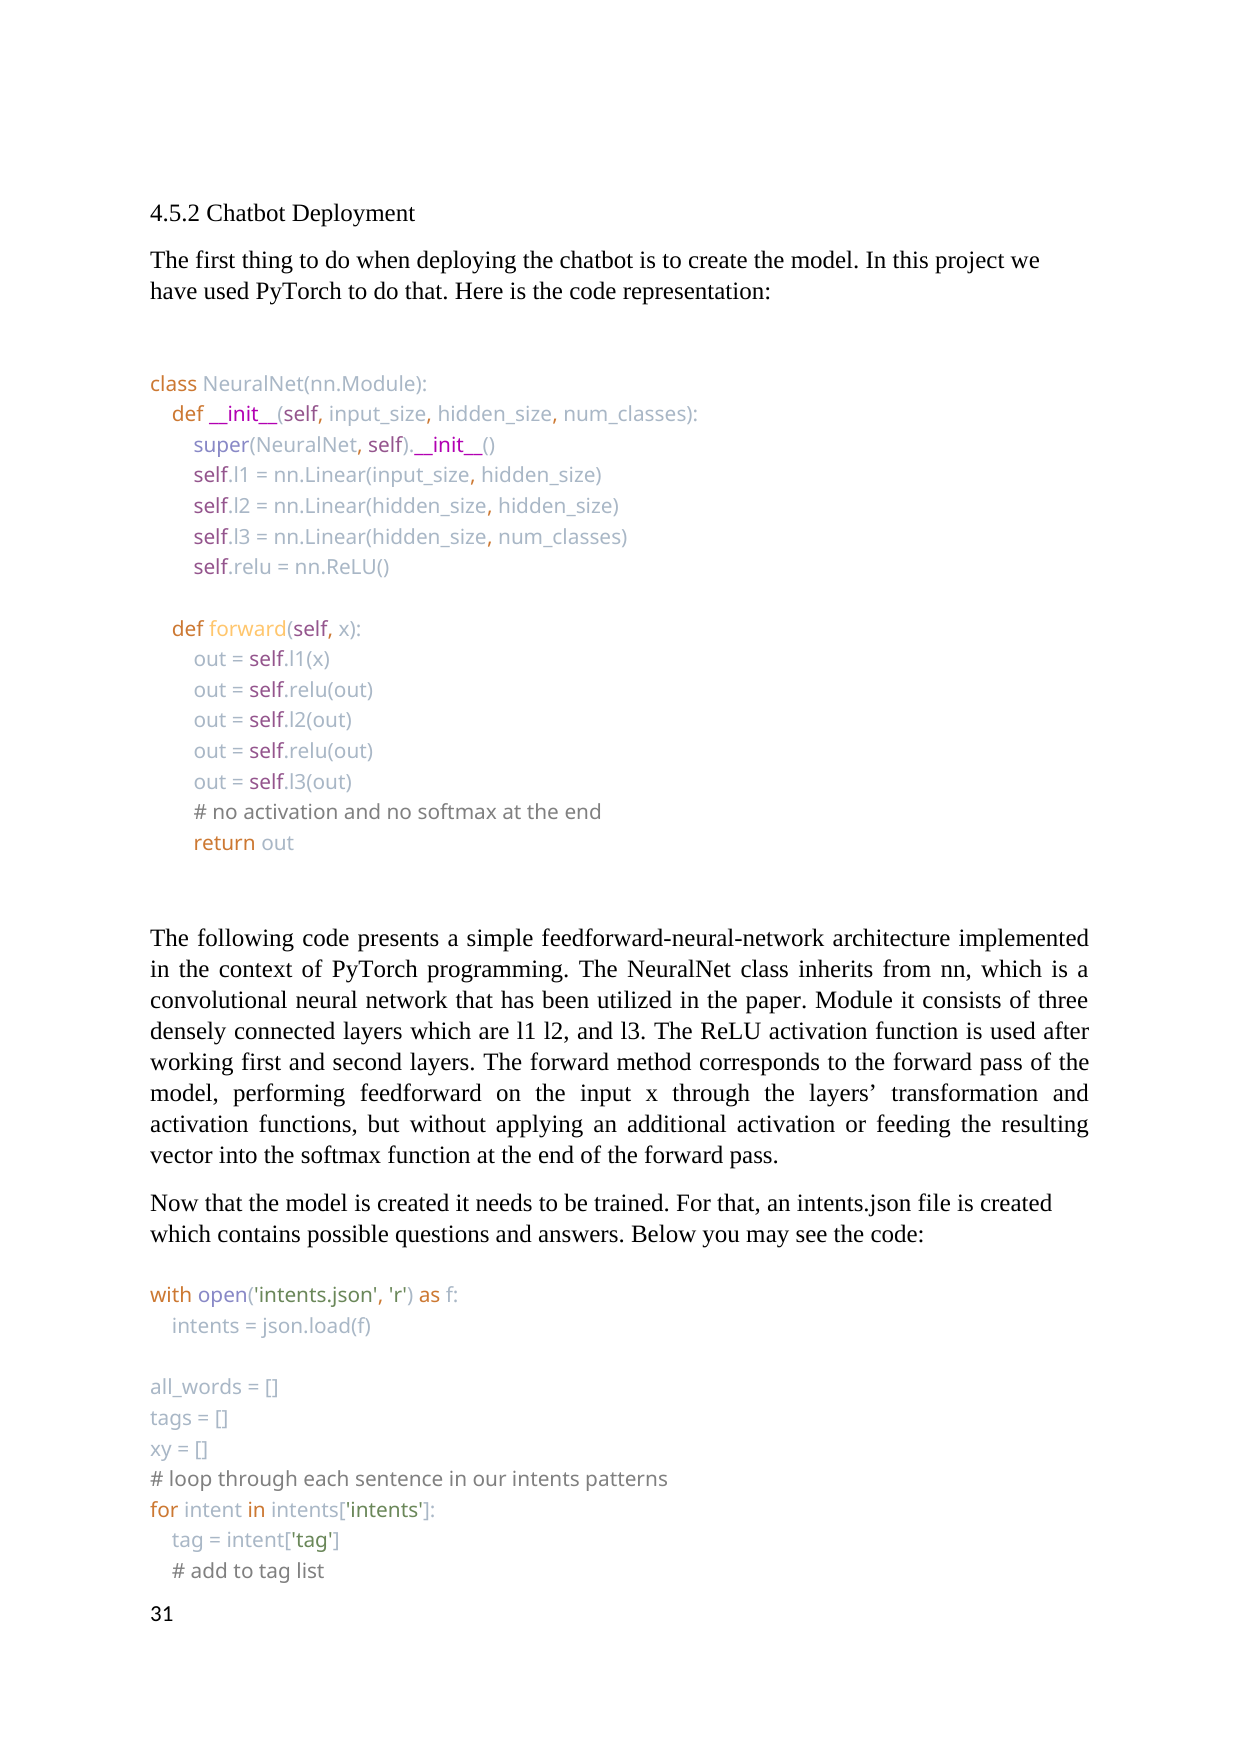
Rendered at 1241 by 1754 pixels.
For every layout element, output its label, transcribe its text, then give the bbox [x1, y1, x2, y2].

text 4.5.2 Chatbot Deployment [150, 198, 1090, 226]
text The first thing to do when deploying the chatbot is to create the model. In this project we have used PyTorch to do that. Here is the code representation: class NeuralNet(nn.Module): def __init__(self, input_size, hidden_size, num_classes): super(NeuralNet, self).__init__() self.l1 = nn.Linear(input_size, hidden_size) self.l2 = nn.Linear(hidden_size, hidden_size) self.l3 = nn.Linear(hidden_size, num_classes) self.relu = nn.ReLU() def forward(self, x): out = self.l1(x) out = self.relu(out) out = self.l2(out) out = self.relu(out) out = self.l3(out) # no activation and no softmax at the end return out [150, 245, 1090, 856]
text The following code presents a simple feedforward-neural-network architecture implemented in the context of PyTorch programming. The NeuralNet class inherits from nn, which is a convolutional neural network that has been utilized in the paper. Module it consists of three densely connected layers which are l1 l2, and l3. The ReLU activation function is used after working first and second layers. The forward method corresponds to the forward pass of the model, performing feedforward on the input x through the layers’ transformation and activation functions, but without applying an additional activation or feeding the resulting vector into the softmax function at the end of the forward pass. [150, 923, 1090, 1169]
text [150, 1188, 1090, 1585]
